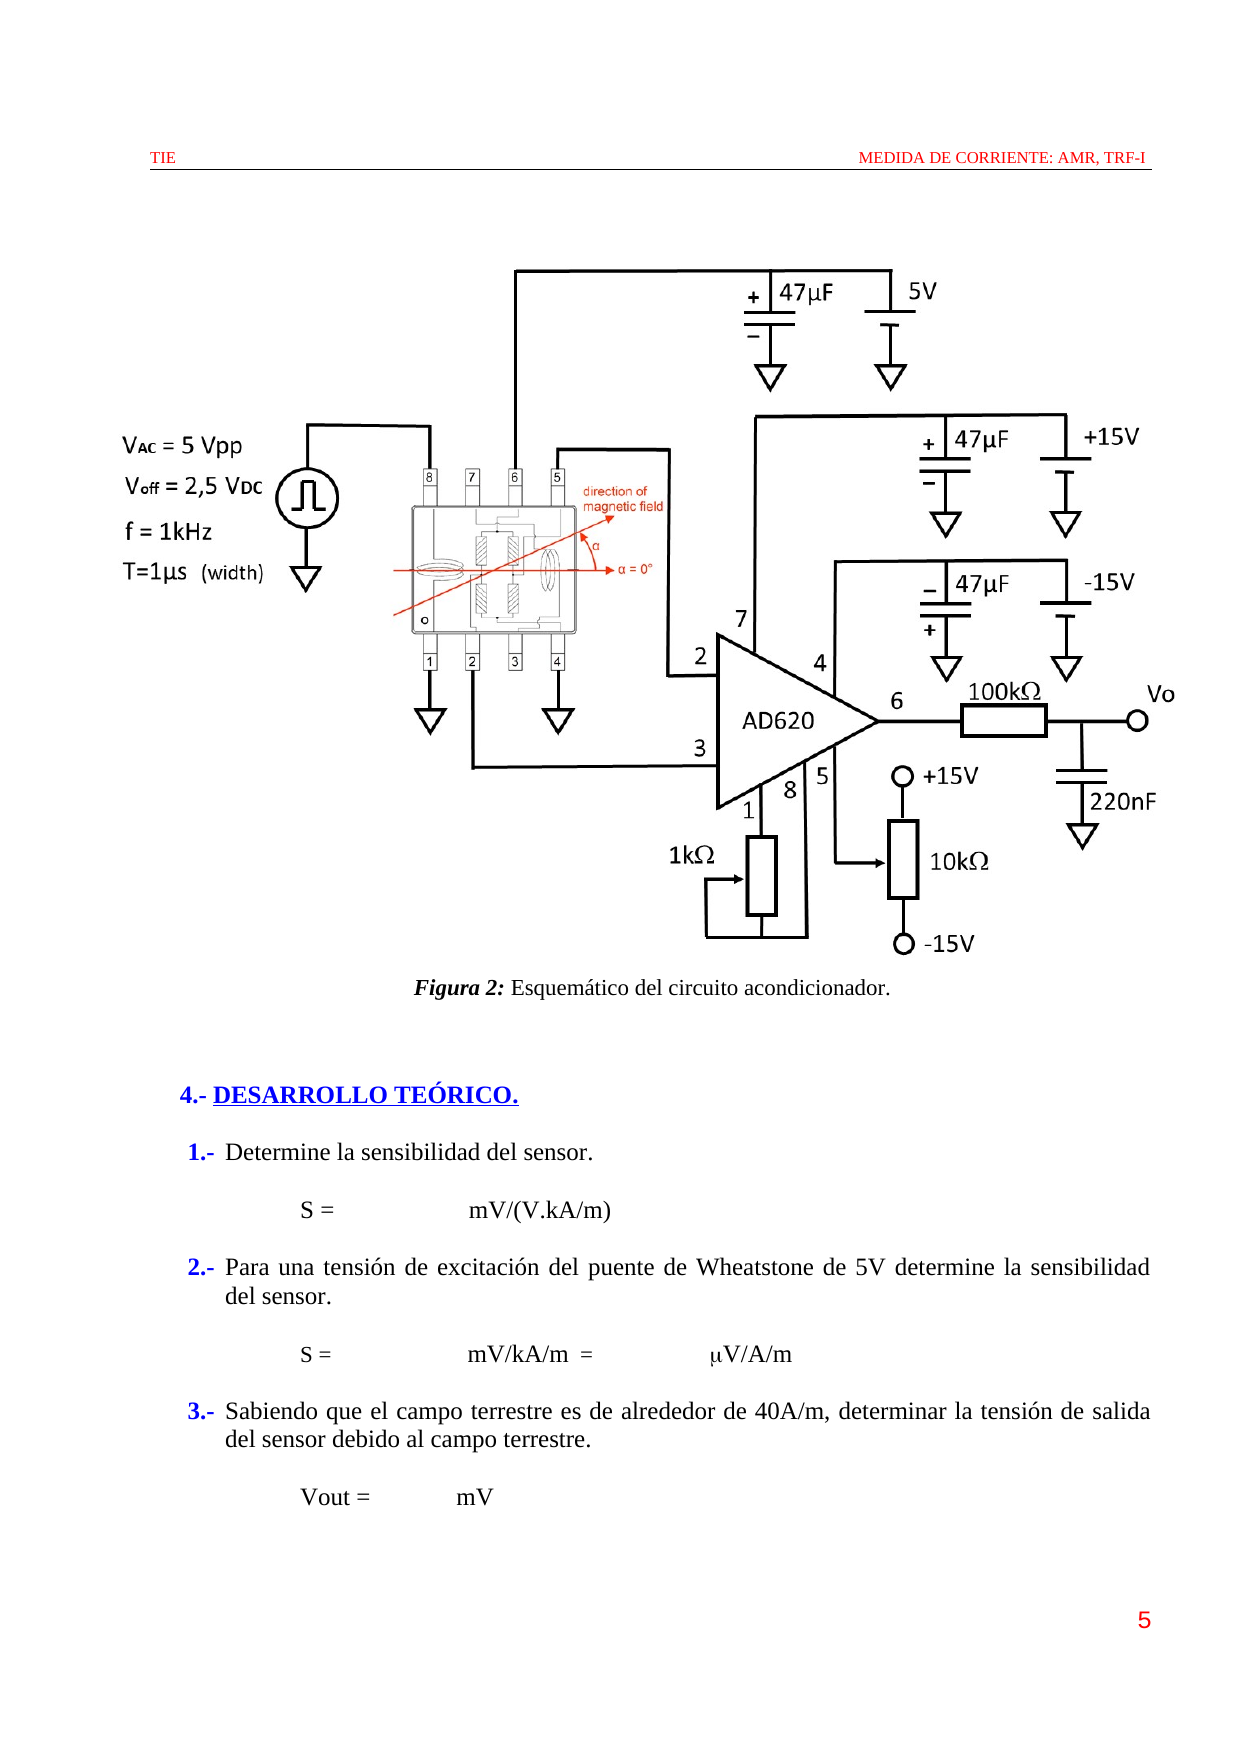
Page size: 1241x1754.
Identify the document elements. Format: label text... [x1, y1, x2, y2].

text S = mV/(V.kA/m) [300, 1195, 1152, 1224]
text Vout = mV [300, 1482, 1152, 1511]
list Sabiendo que el campo terrestre es de alrededor de 40A/m, determinar la tensión de salida del sensor debido al campo terrestre. [187, 1396, 1152, 1453]
text S = mV/kA/m = V/A/m [147, 1339, 1155, 1367]
picture [105, 265, 1191, 975]
list Determine la sensibilidad del sensor. [187, 1137, 1152, 1166]
text Figura 2: Esquemático del circuito acondicionador. [147, 975, 1155, 1001]
list Para una tensión de excitación del puente de Wheatstone de 5V determine la sensibilidad del sensor. [187, 1252, 1152, 1310]
list DESARROLLO TEÓRICO. [179, 1080, 1152, 1109]
